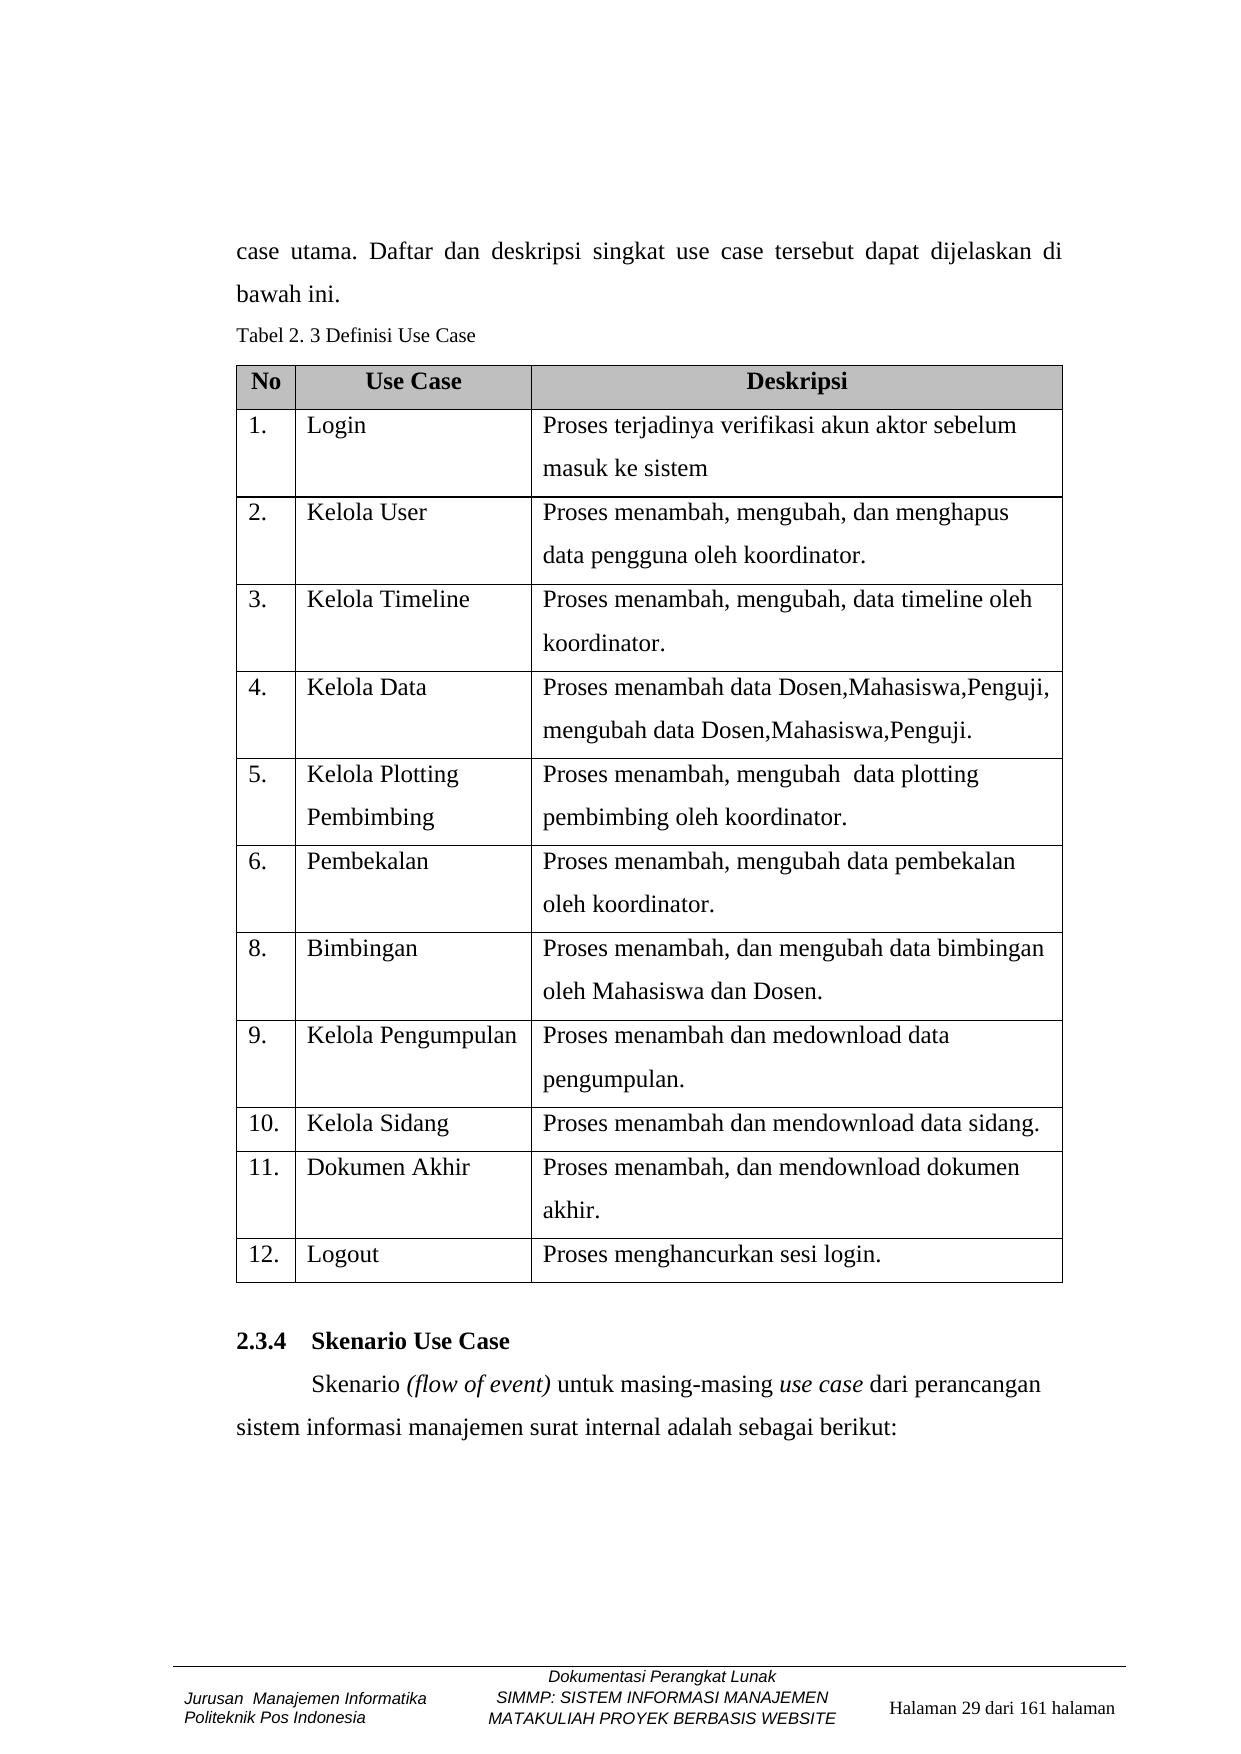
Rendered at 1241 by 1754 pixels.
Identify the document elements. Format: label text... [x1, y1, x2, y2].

table_cell Proses menambah, mengubah, data timeline oleh koordinator. [532, 585, 1062, 671]
table_cell Pembekalan [296, 846, 531, 932]
table_cell Kelola Sidang [296, 1108, 531, 1151]
table_cell Kelola User [296, 498, 531, 583]
table_cell Proses menambah dan mendownload data sidang. [532, 1108, 1062, 1151]
subtitle Skenario Use Case [236, 1326, 1063, 1355]
table_cell 2. [237, 498, 295, 583]
table_cell Kelola Pengumpulan [296, 1021, 531, 1107]
table_cell Proses menambah, mengubah data pembekalan oleh koordinator. [532, 846, 1062, 932]
table_cell Proses menambah, dan mengubah data bimbingan oleh Mahasiswa dan Dosen. [532, 933, 1062, 1019]
text Tabel 2. 3 Definisi Use Case [236, 322, 1063, 347]
table_cell 12. [237, 1239, 295, 1282]
table_cell Logout [296, 1239, 531, 1282]
table_cell 1. [237, 410, 295, 496]
table_cell Kelola Plotting Pembimbing [296, 759, 531, 845]
table_cell Proses terjadinya verifikasi akun aktor sebelum masuk ke sistem [532, 410, 1062, 496]
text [236, 236, 1063, 308]
table_cell Proses menambah, mengubah data plotting pembimbing oleh koordinator. [532, 759, 1062, 845]
table_cell 4. [237, 672, 295, 758]
table_cell Bimbingan [296, 933, 531, 1019]
table_cell Proses menghancurkan sesi login. [532, 1239, 1062, 1282]
table_cell Proses menambah, mengubah, dan menghapus data pengguna oleh koordinator. [532, 498, 1062, 583]
table_cell Proses menambah dan medownload data pengumpulan. [532, 1021, 1062, 1107]
table_cell Proses menambah data Dosen,Mahasiswa,Penguji, mengubah data Dosen,Mahasiswa,Penguji. [532, 672, 1062, 758]
table_cell 3. [237, 585, 295, 671]
table_cell 9. [237, 1021, 295, 1107]
table_header Deskripsi [532, 366, 1062, 409]
table_cell 10. [237, 1108, 295, 1151]
table_cell 6. [237, 846, 295, 932]
table_cell Proses menambah, dan mendownload dokumen akhir. [532, 1152, 1062, 1238]
table_header Use Case [296, 366, 531, 409]
table_cell Kelola Data [296, 672, 531, 758]
table_cell 11. [237, 1152, 295, 1238]
table_cell Dokumen Akhir [296, 1152, 531, 1238]
table_cell 5. [237, 759, 295, 845]
text Skenario (flow of event) untuk masing-masing use case dari perancangan sistem informasi manajemen surat internal adalah sebagai berikut: [236, 1369, 1063, 1441]
table_cell 8. [237, 933, 295, 1019]
table_cell Login [296, 410, 531, 496]
table_cell Kelola Timeline [296, 585, 531, 671]
table_header No [237, 366, 295, 409]
